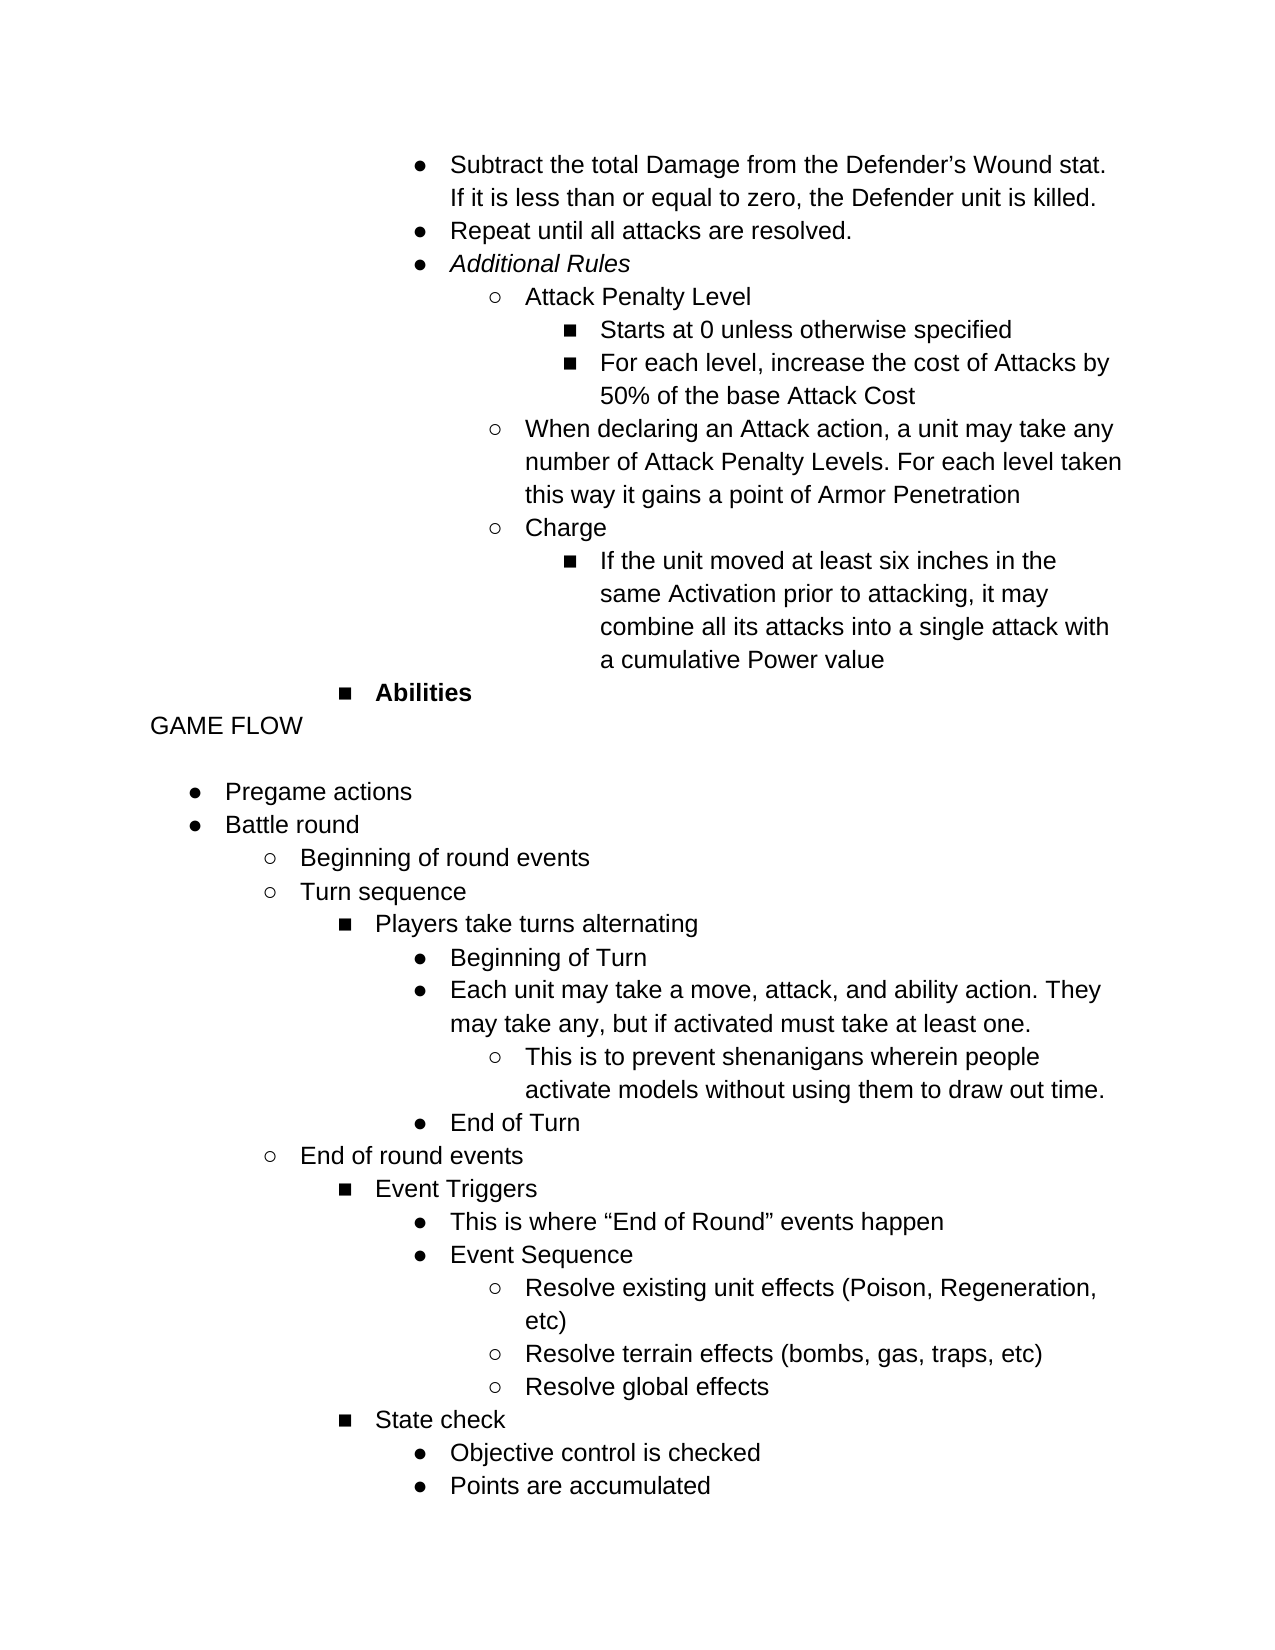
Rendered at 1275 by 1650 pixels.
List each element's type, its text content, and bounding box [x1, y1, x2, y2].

list End of Turn [412, 1108, 1125, 1136]
list Event Triggers [337, 1174, 1125, 1202]
list State check [337, 1405, 1125, 1433]
list Resolve global effects [487, 1372, 1125, 1401]
list End of round events [262, 1141, 1125, 1169]
list If the unit moved at least six inches in the same Activation prior to attacking, it may combine all its attacks into a single attack with a cumulative Power value [562, 546, 1125, 674]
list Players take turns alternating [337, 909, 1125, 938]
list Turn sequence [262, 876, 1125, 905]
list Attack Penalty Level [487, 282, 1125, 311]
list Repeat until all attacks are resolved. [412, 216, 1125, 245]
text GAME FLOW [150, 711, 1125, 740]
list For each level, increase the cost of Attacks by 50% of the base Attack Cost [562, 348, 1125, 410]
list Battle round [187, 810, 1125, 839]
list Charge [487, 513, 1125, 542]
list Event Sequence [412, 1240, 1125, 1268]
list Points are accumulated [412, 1471, 1125, 1499]
list Objective control is checked [412, 1438, 1125, 1467]
list Resolve existing unit effects (Poison, Regeneration, etc) [487, 1273, 1125, 1334]
list Abilities [337, 678, 1125, 707]
list When declaring an Attack action, a unit may take any number of Attack Penalty Levels. For each level taken this way it gains a point of Armor Penetration [487, 414, 1125, 509]
list Subtract the total Damage from the Defender’s Wound stat. If it is less than or equal to zero, the Defender unit is killed. [412, 150, 1125, 212]
list Each unit may take a move, attack, and ability action. They may take any, but if activated must take at least one. [412, 976, 1125, 1037]
list Resolve terrain effects (bombs, gas, traps, etc) [487, 1339, 1125, 1367]
list Starts at 0 unless otherwise specified [562, 315, 1125, 344]
list Pregame actions [187, 777, 1125, 806]
list Beginning of round events [262, 843, 1125, 872]
list Additional Rules [412, 249, 1125, 278]
list Beginning of Turn [412, 942, 1125, 971]
list This is to prevent shenanigans wherein people activate models without using them to draw out time. [487, 1042, 1125, 1103]
list This is where “End of Round” events happen [412, 1207, 1125, 1235]
